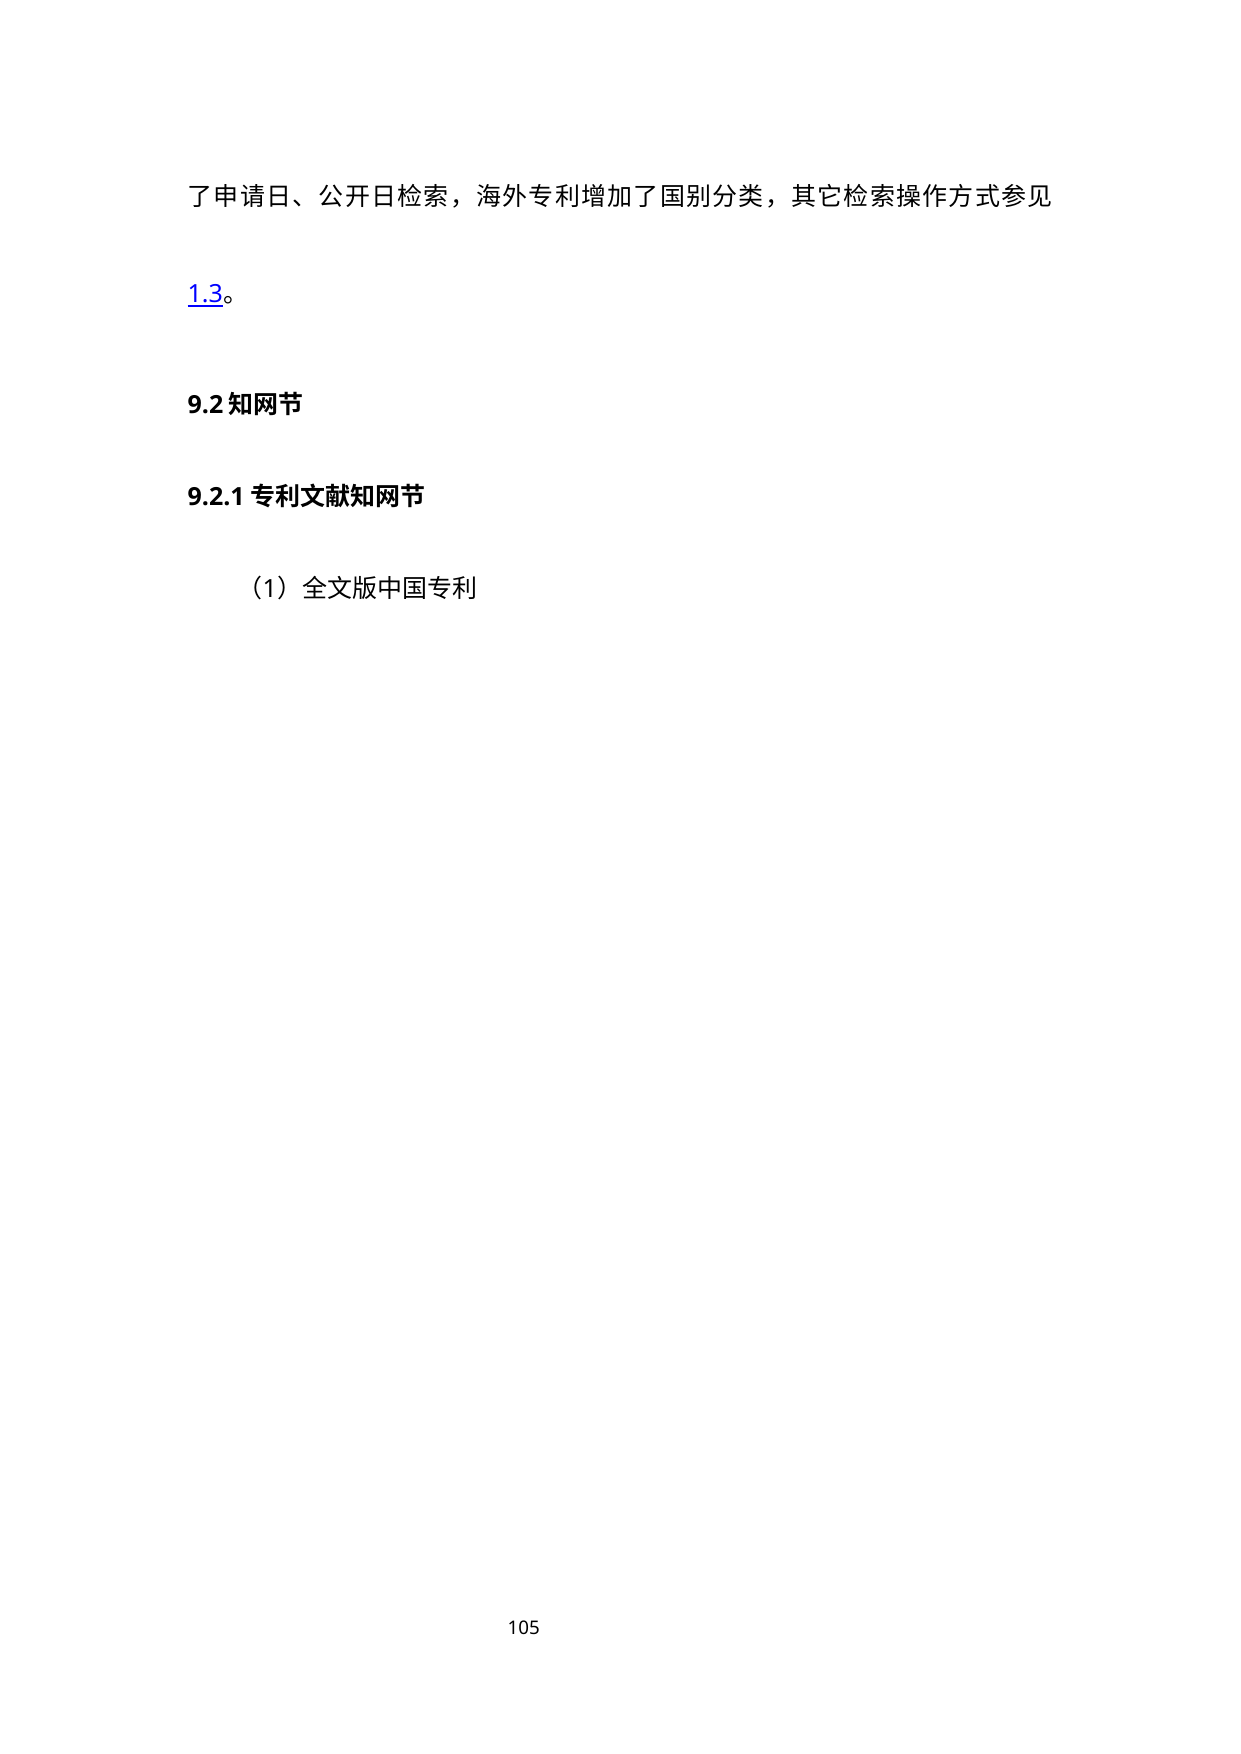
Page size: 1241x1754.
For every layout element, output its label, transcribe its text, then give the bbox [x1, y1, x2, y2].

subtitle 9.2知网节 [187, 370, 1053, 435]
text （1）全文版中国专利 [187, 554, 1053, 619]
subtitle 9.2.1专利文献知网节 [187, 462, 1053, 527]
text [187, 162, 1053, 324]
